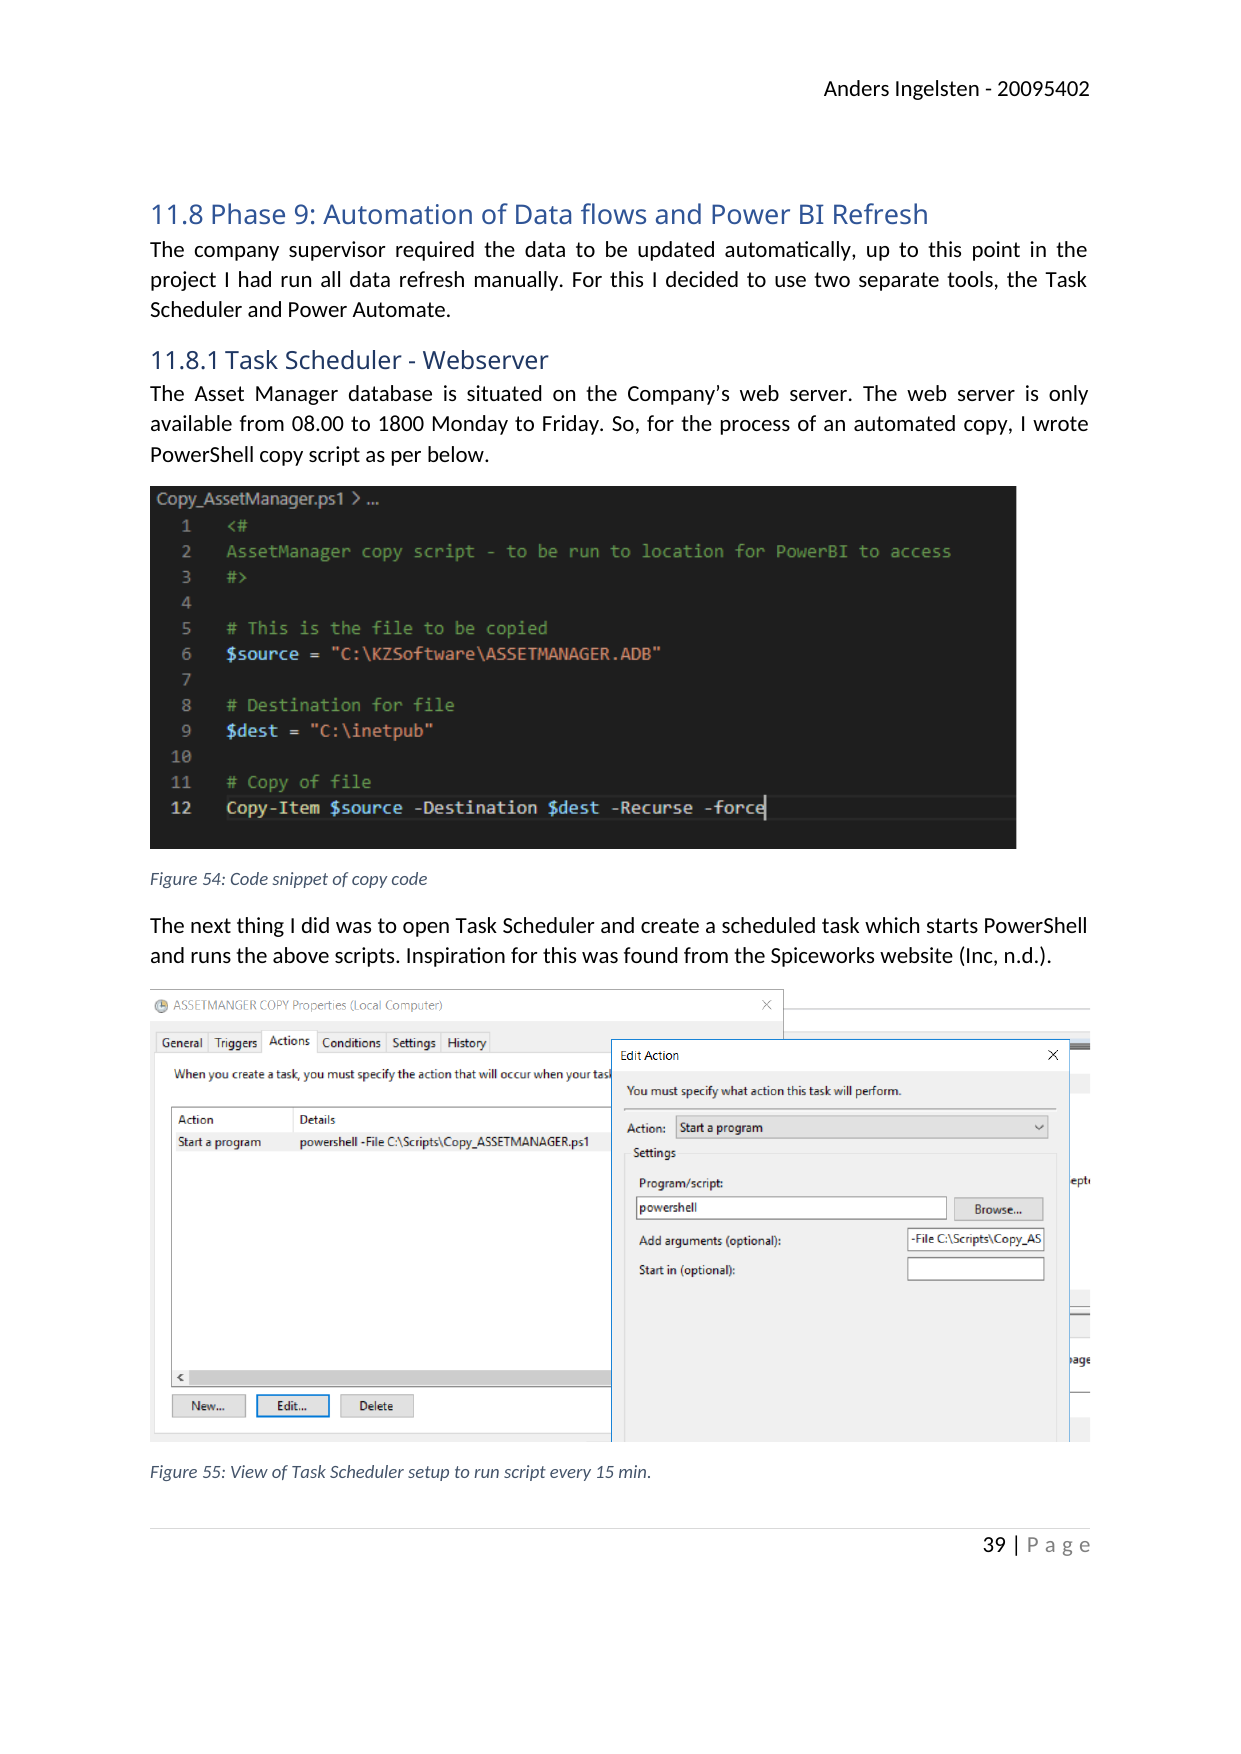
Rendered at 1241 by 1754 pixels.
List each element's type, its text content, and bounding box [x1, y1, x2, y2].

text Figure : View of Task Scheduler setup to run script every 15 min. [150, 1461, 1090, 1484]
picture [150, 486, 1017, 849]
text Figure : Code snippet of copy code [150, 867, 1090, 890]
subtitle Task Scheduler - Webserver [150, 342, 1090, 377]
text The next thing I did was to open Task Scheduler and create a scheduled task which starts PowerShell and runs the above scripts. Inspiration for this was found from the Spiceworks website (Inc, n.d.). [150, 911, 1090, 969]
text The company supervisor required the data to be updated automatically, up to this point in the project I had run all data refresh manually. For this I decided to use two separate tools, the Task Scheduler and Power Automate. [150, 235, 1090, 324]
text The Asset Manager database is situated on the Company’s web server. The web server is only available from 08.00 to 1800 Monday to Friday. So, for the process of an automated copy, I wrote PowerShell copy script as per below. [150, 379, 1090, 468]
picture [150, 988, 1091, 1442]
subtitle Phase 9: Automation of Data flows and Power BI Refresh [150, 195, 1090, 232]
